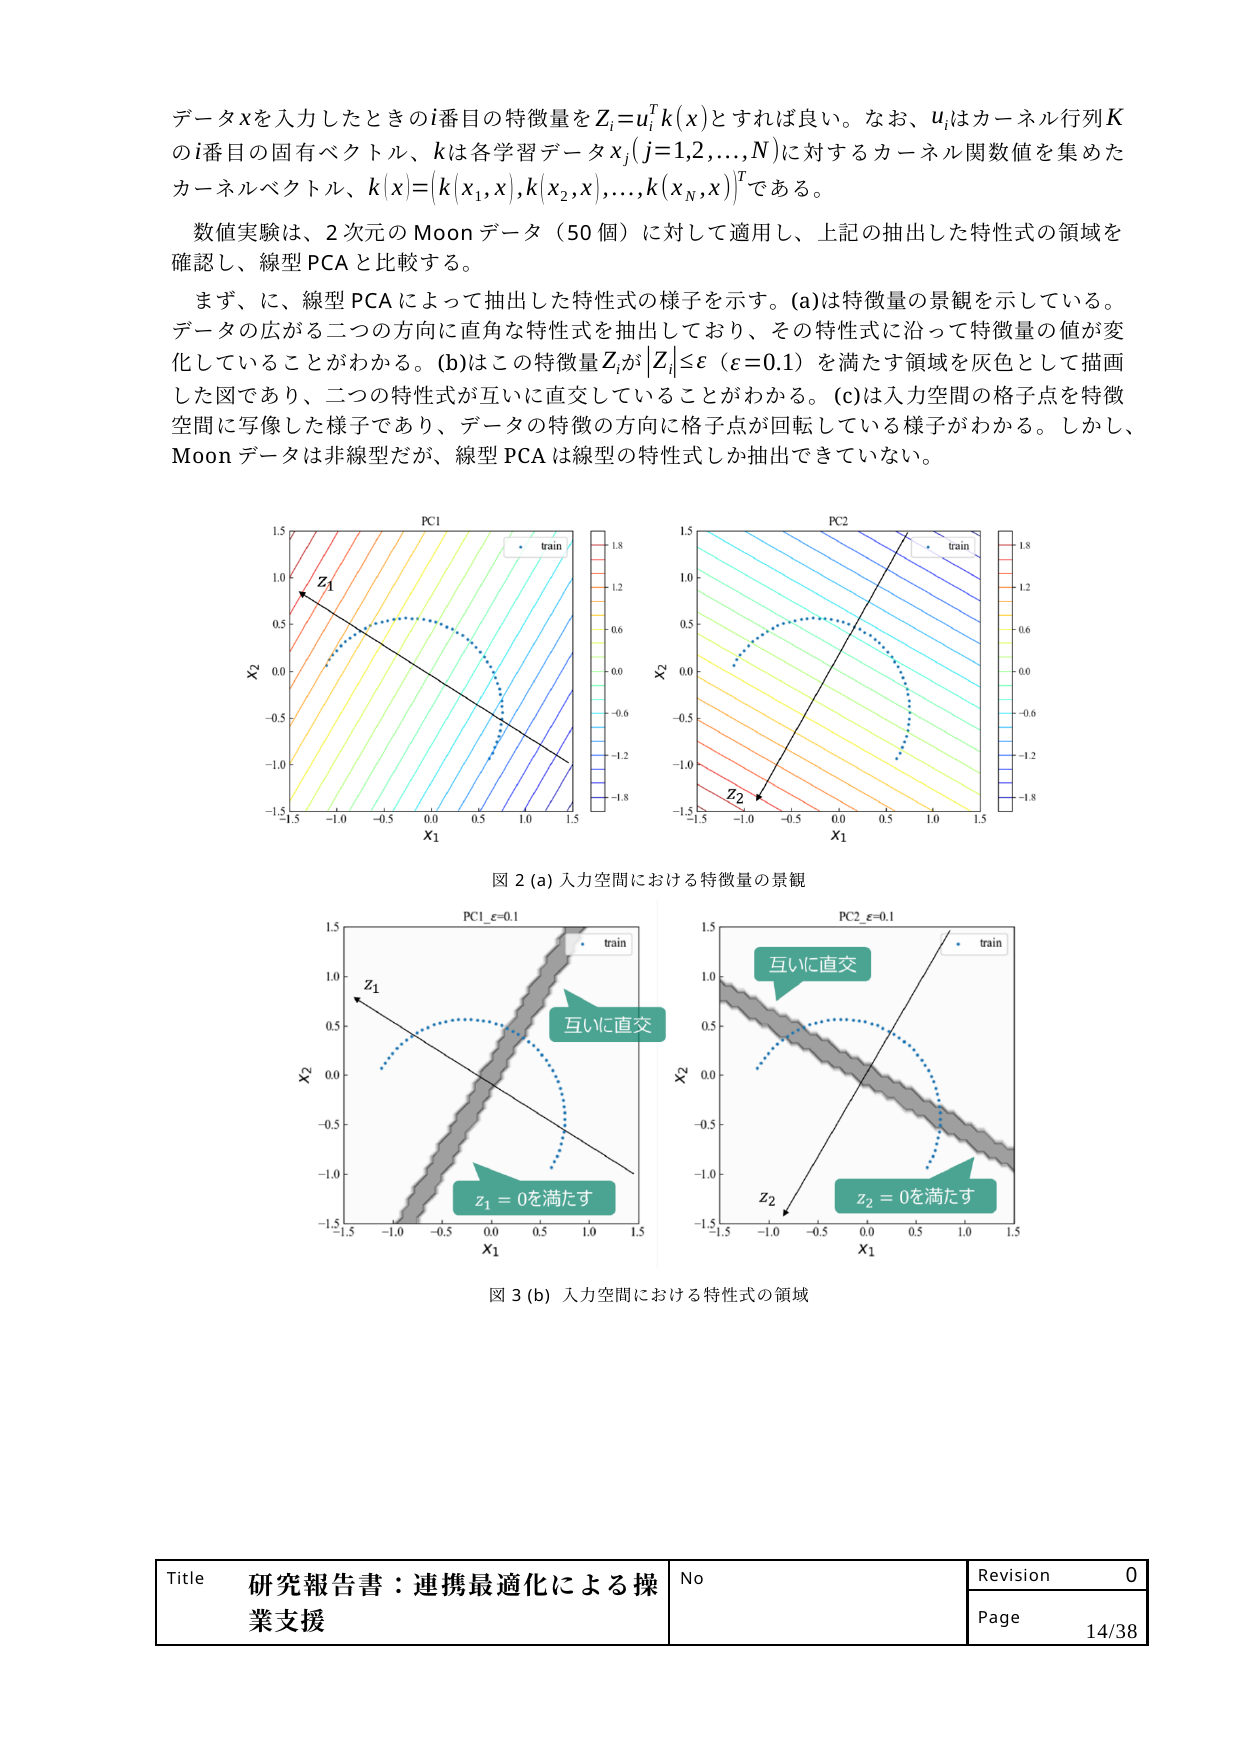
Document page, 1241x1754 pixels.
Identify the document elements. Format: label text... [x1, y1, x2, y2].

picture [236, 506, 1061, 854]
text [171, 100, 1126, 208]
picture [287, 899, 1032, 1269]
text 数値実験は、2次元のMoonデータ（50個）に対して適用し、上記の抽出した特性式の領域を確認し、線型PCAと比較する。 [171, 216, 1126, 276]
text まず、図 12に、線型PCAによって抽出した特性式の様子を示す。図 12(a)は特徴量の景観を示している。データの広がる二つの方向に直角な特性式を抽出しており、その特性式に沿って特徴量の値が変化していることがわかる。図 12(b)はこの特徴量が（）を満たす領域を灰色として描画した図であり、二つの特性式が互いに直交していることがわかる。図 12(c)は入力空間の格子点を特徴空間に写像した様子であり、データの特徴の方向に格子点が回転している様子がわかる。しかし、Moonデータは非線型だが、線型PCAは線型の特性式しか抽出できていない。 [171, 285, 1126, 469]
